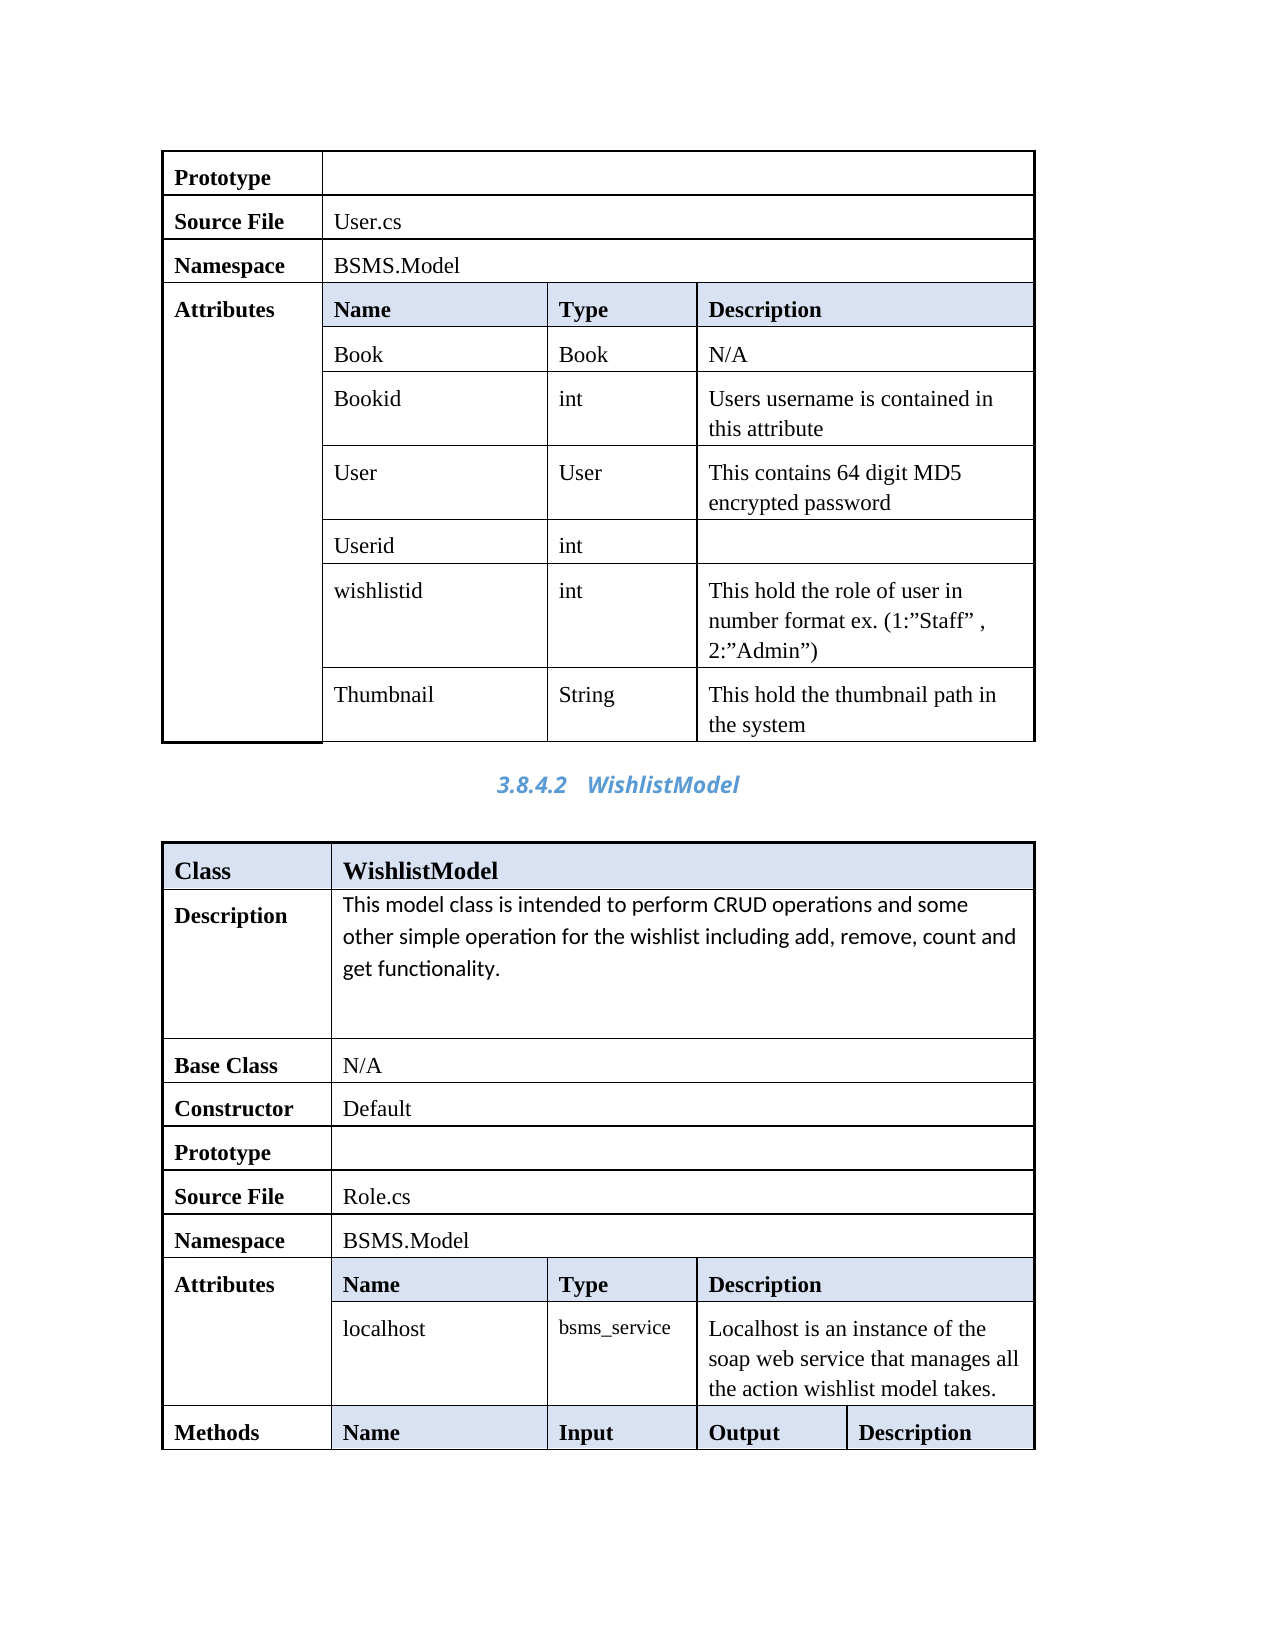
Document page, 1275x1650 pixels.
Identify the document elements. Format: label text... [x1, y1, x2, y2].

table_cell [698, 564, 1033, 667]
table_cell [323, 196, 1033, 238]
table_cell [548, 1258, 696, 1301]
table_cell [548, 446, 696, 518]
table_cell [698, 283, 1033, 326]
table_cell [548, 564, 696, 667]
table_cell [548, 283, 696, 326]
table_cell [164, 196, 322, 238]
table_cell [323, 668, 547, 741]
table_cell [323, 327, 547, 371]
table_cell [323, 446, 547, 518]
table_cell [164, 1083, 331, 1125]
subtitle WishlistModel [497, 769, 1125, 800]
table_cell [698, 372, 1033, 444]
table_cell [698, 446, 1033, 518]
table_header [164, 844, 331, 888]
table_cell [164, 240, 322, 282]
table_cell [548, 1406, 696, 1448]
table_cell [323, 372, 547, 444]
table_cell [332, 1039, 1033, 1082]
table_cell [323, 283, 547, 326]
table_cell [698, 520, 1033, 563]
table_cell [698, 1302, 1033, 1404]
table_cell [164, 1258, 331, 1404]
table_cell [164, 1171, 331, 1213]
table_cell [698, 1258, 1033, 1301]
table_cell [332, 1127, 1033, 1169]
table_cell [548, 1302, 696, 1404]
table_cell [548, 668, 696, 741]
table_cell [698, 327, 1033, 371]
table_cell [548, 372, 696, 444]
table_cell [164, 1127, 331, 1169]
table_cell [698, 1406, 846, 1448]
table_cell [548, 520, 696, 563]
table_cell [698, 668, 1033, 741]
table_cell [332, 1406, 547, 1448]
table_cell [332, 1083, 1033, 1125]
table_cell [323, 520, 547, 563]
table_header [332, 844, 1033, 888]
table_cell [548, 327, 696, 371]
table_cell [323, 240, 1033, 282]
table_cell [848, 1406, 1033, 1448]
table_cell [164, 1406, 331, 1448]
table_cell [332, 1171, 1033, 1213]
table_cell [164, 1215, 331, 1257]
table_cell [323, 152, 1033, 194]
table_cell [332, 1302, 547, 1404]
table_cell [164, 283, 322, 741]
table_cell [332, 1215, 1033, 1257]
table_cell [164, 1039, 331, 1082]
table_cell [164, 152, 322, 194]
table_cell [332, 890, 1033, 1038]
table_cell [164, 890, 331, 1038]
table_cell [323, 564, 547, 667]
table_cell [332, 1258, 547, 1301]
